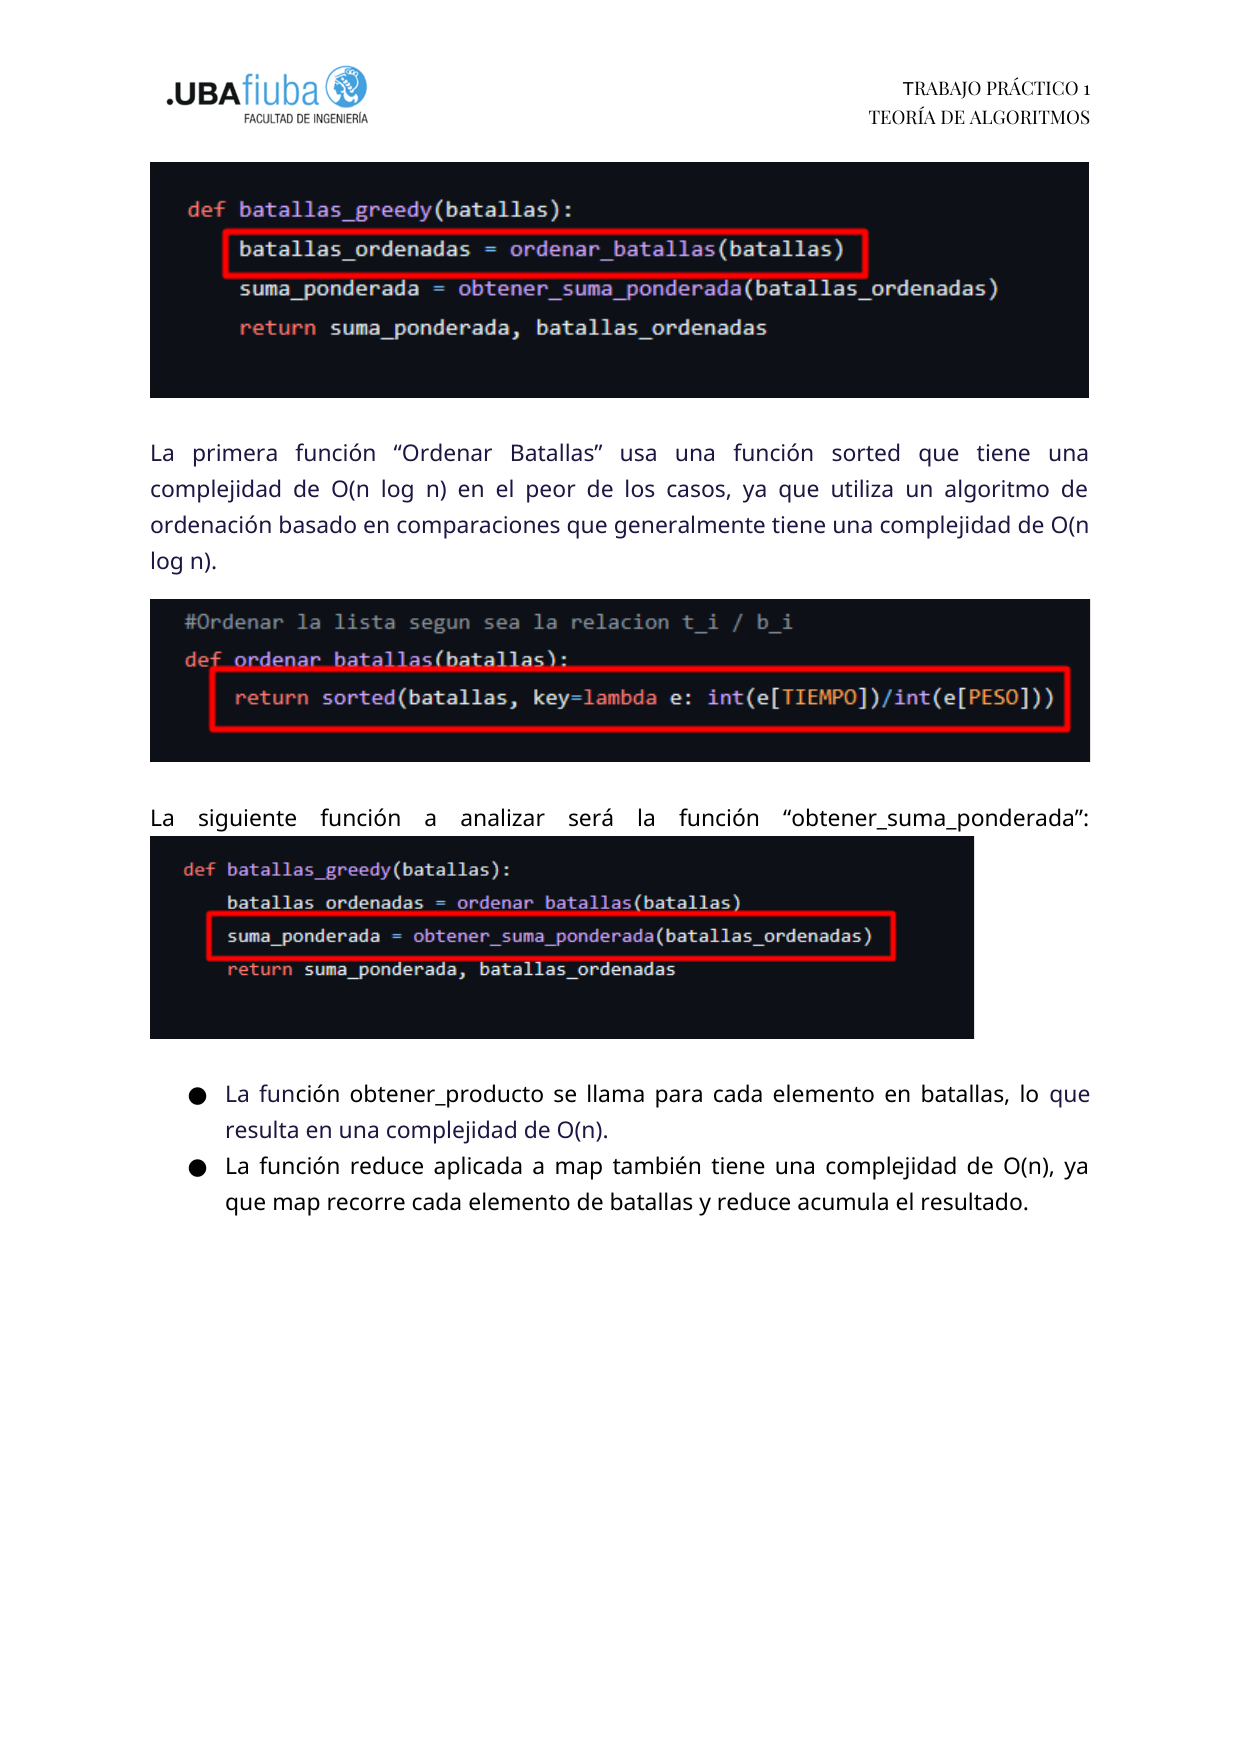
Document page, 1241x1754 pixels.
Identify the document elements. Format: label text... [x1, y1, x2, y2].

picture [150, 162, 1089, 398]
picture [150, 50, 382, 132]
list La función reduce aplicada a map también tiene una complejidad de O(n), ya que map recorre cada elemento de batallas y reduce acumula el resultado. [187, 1150, 1090, 1217]
text La primera función “Ordenar Batallas” usa una función sorted que tiene una complejidad de O(n log n) en el peor de los casos, ya que utiliza un algoritmo de ordenación basado en comparaciones que generalmente tiene una complejidad de O(n log n). [150, 437, 1090, 576]
picture [150, 599, 1091, 762]
picture [150, 836, 975, 1039]
list La función obtener_producto se llama para cada elemento en batallas, lo que resulta en una complejidad de O(n). [187, 1078, 1090, 1145]
